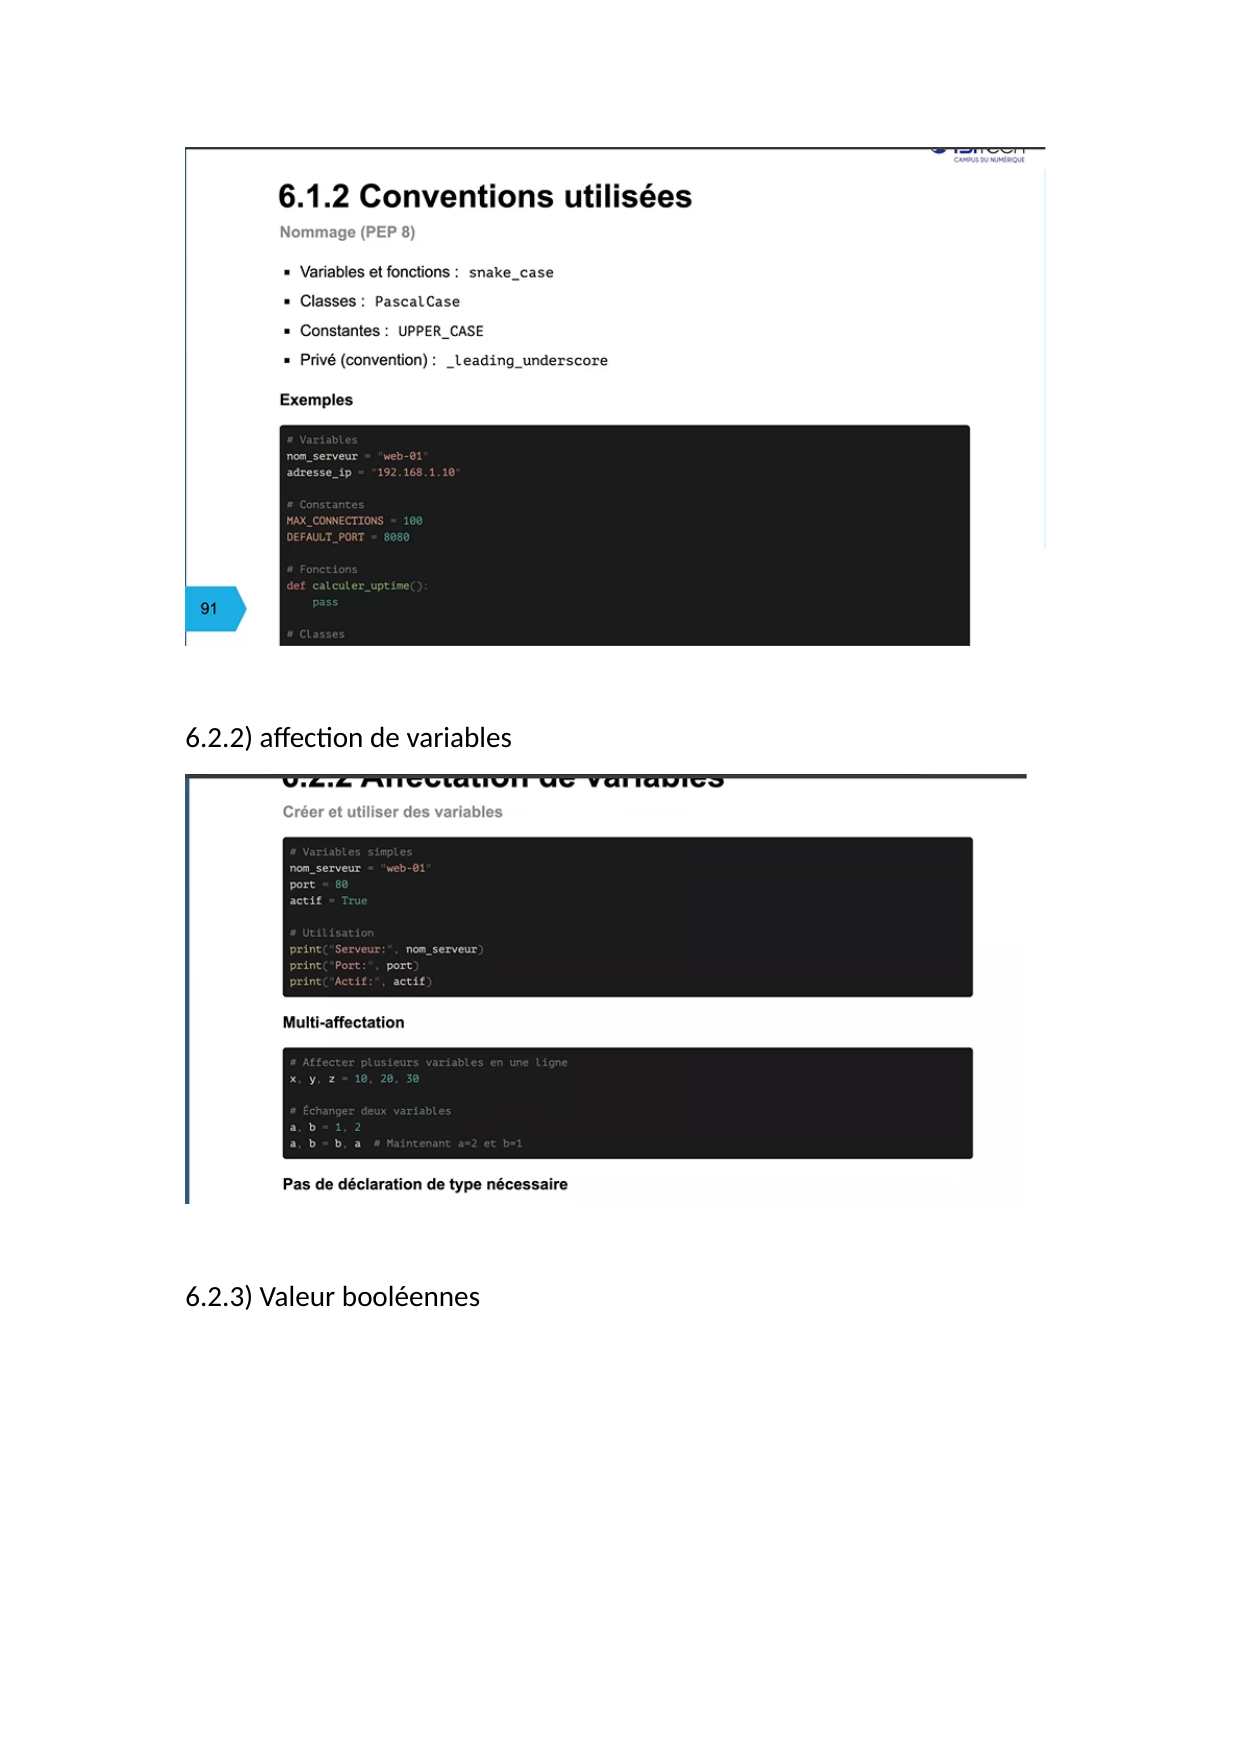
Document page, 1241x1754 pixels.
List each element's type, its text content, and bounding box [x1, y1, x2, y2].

picture [185, 147, 1046, 646]
picture [185, 774, 1027, 1204]
text 6.2.3) Valeur booléennes [185, 1278, 1093, 1313]
text 6.2.2) affection de variables [185, 719, 1093, 755]
